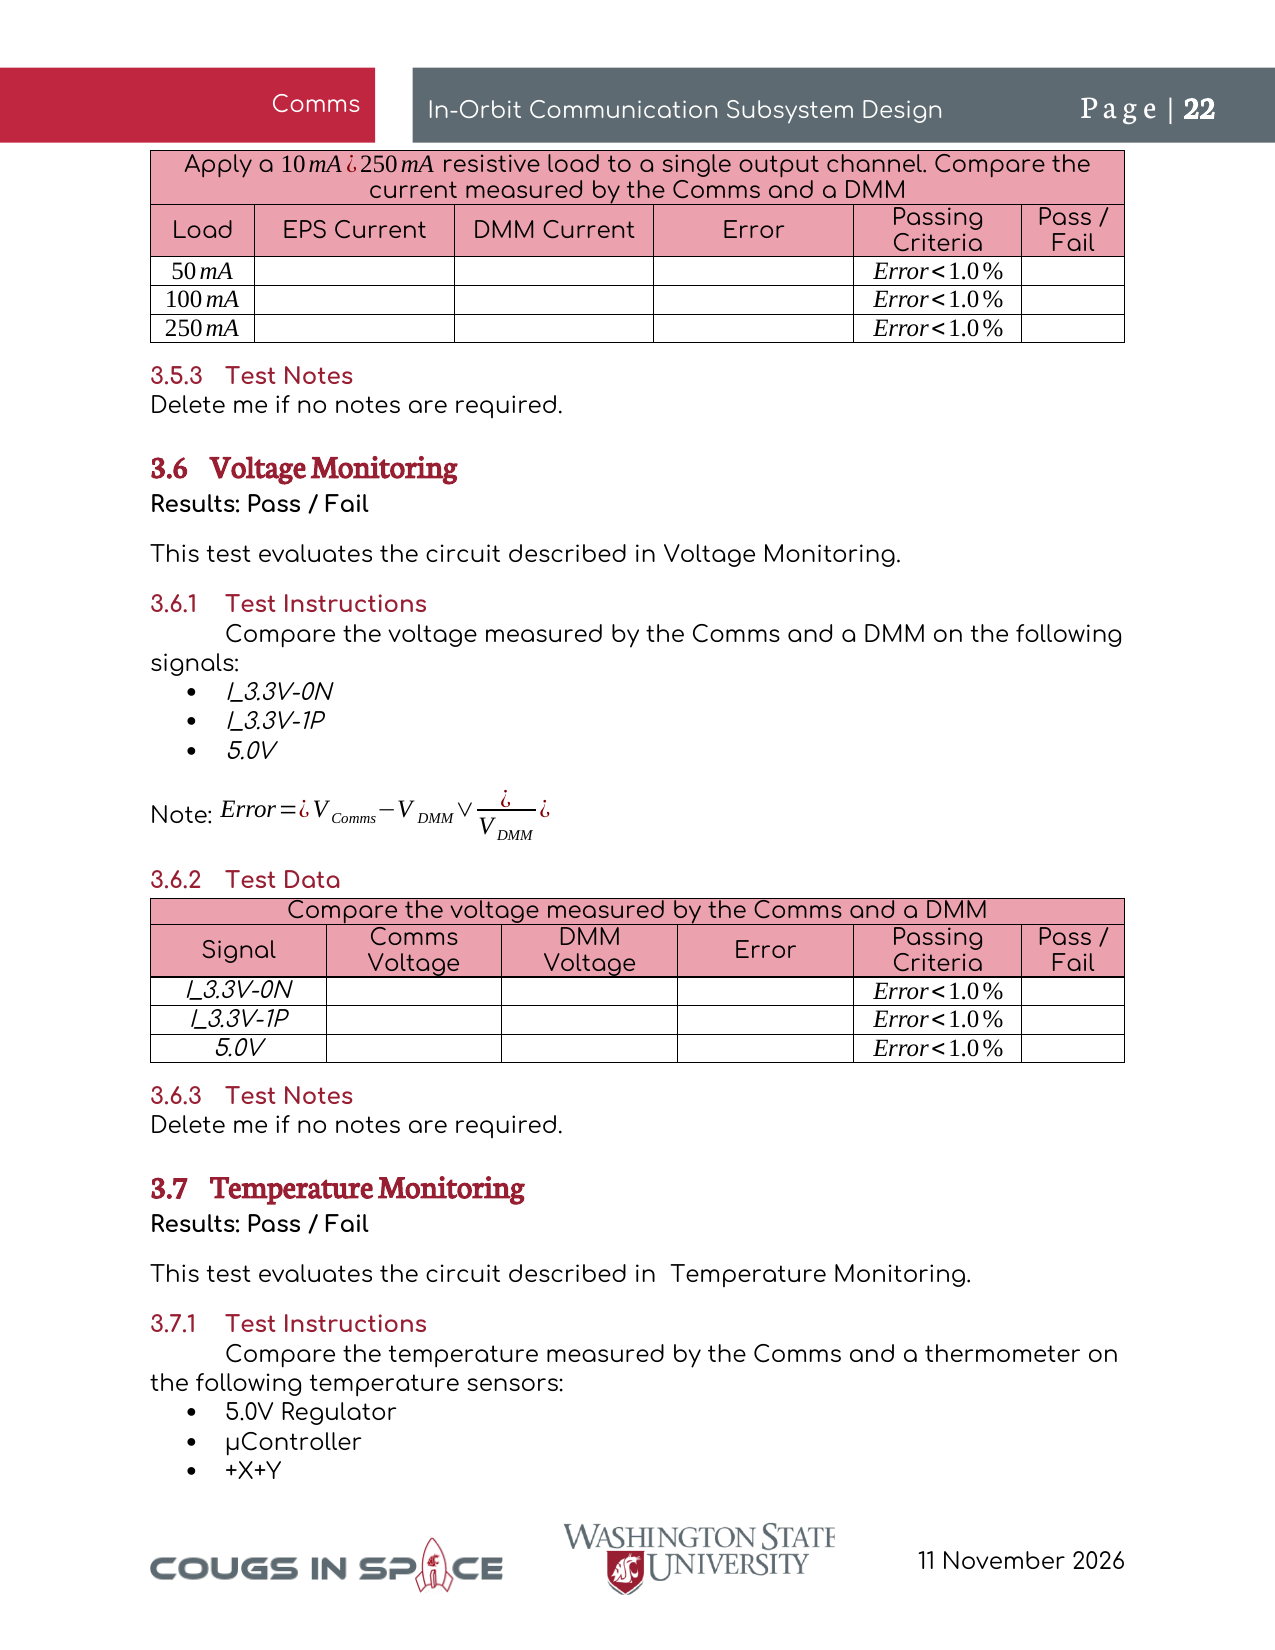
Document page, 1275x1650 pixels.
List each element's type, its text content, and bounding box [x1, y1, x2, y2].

table_cell [327, 1035, 501, 1062]
table_cell 5.0V [151, 1035, 326, 1062]
table_cell [455, 315, 653, 342]
subtitle Test Notes [150, 364, 1125, 389]
subtitle Test Notes [150, 1084, 1125, 1110]
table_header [151, 151, 1124, 204]
table_cell [854, 1006, 1021, 1034]
list I_3.3V-0N [187, 680, 1125, 706]
table_cell [678, 1006, 853, 1034]
table_cell [1022, 1035, 1124, 1062]
table_cell [654, 286, 853, 313]
picture [562, 1522, 835, 1594]
table_cell [151, 257, 254, 285]
subtitle Voltage Monitoring [150, 443, 1125, 486]
table_cell I_3.3V-1P [151, 1006, 326, 1034]
list I_3.3V-1P [187, 709, 1125, 735]
table_cell [854, 286, 1021, 313]
table_cell [654, 257, 853, 285]
table_cell Comms Voltage [327, 925, 501, 976]
subtitle Test Instructions [150, 592, 1125, 618]
table_cell [255, 315, 454, 342]
list +X+Y [187, 1459, 1125, 1484]
table_cell [1022, 315, 1124, 342]
subtitle Test Instructions [150, 1313, 1125, 1338]
table_cell [1022, 1006, 1124, 1034]
table_cell [678, 978, 853, 1005]
table_cell I_3.3V-0N [151, 978, 326, 1005]
table_cell Pass / Fail [1022, 205, 1124, 256]
table_cell [854, 315, 1021, 342]
table_cell [854, 257, 1021, 285]
table_cell [327, 978, 501, 1005]
table_cell [1022, 257, 1124, 285]
table_cell DMM Current [455, 205, 653, 256]
table_cell [151, 286, 254, 313]
text Results: Pass / Fail [150, 1212, 1125, 1237]
table_cell [151, 315, 254, 342]
text Compare the voltage measured by the Comms and a DMM on the following signals: [150, 622, 1125, 677]
list µController [187, 1430, 1125, 1455]
list 5.0V [187, 739, 1125, 764]
table_cell [1022, 978, 1124, 1005]
text Results: Pass / Fail [150, 492, 1125, 517]
table_cell Pass / Fail [1022, 925, 1124, 976]
table_cell [502, 1035, 677, 1062]
table_cell Passing Criteria [854, 205, 1021, 256]
subtitle Test Data [150, 868, 1125, 894]
table_cell [678, 1035, 853, 1062]
text Delete me if no notes are required. [150, 1113, 1125, 1139]
table_header Compare the voltage measured by the Comms and a DMM [151, 899, 1124, 924]
table_cell [854, 978, 1021, 1005]
table_cell DMM Voltage [502, 925, 677, 976]
table_cell [854, 1035, 1021, 1062]
table_cell Error [654, 205, 853, 256]
subtitle Temperature Monitoring [150, 1163, 1125, 1206]
table_cell Load [151, 205, 254, 256]
table_cell Passing Criteria [854, 925, 1021, 976]
table_cell [502, 1006, 677, 1034]
table_cell [502, 978, 677, 1005]
table_cell [327, 1006, 501, 1034]
table_cell [255, 286, 454, 313]
table_cell EPS Current [255, 205, 454, 256]
table_cell [455, 257, 653, 285]
picture [150, 1537, 503, 1594]
text This test evaluates the circuit described in Temperature Monitoring. [150, 1262, 1125, 1288]
table_cell [654, 315, 853, 342]
table_cell Error [678, 925, 853, 976]
table_cell [255, 257, 454, 285]
text Delete me if no notes are required. [150, 393, 1125, 419]
text This test evaluates the circuit described in Voltage Monitoring. [150, 542, 1125, 568]
list 5.0V Regulator [187, 1400, 1125, 1426]
text Note: [150, 789, 1125, 844]
table_cell [1022, 286, 1124, 313]
table_cell Signal [151, 925, 326, 976]
table_cell [455, 286, 653, 313]
text Compare the temperature measured by the Comms and a thermometer on the following temperature sensors: [150, 1342, 1125, 1397]
